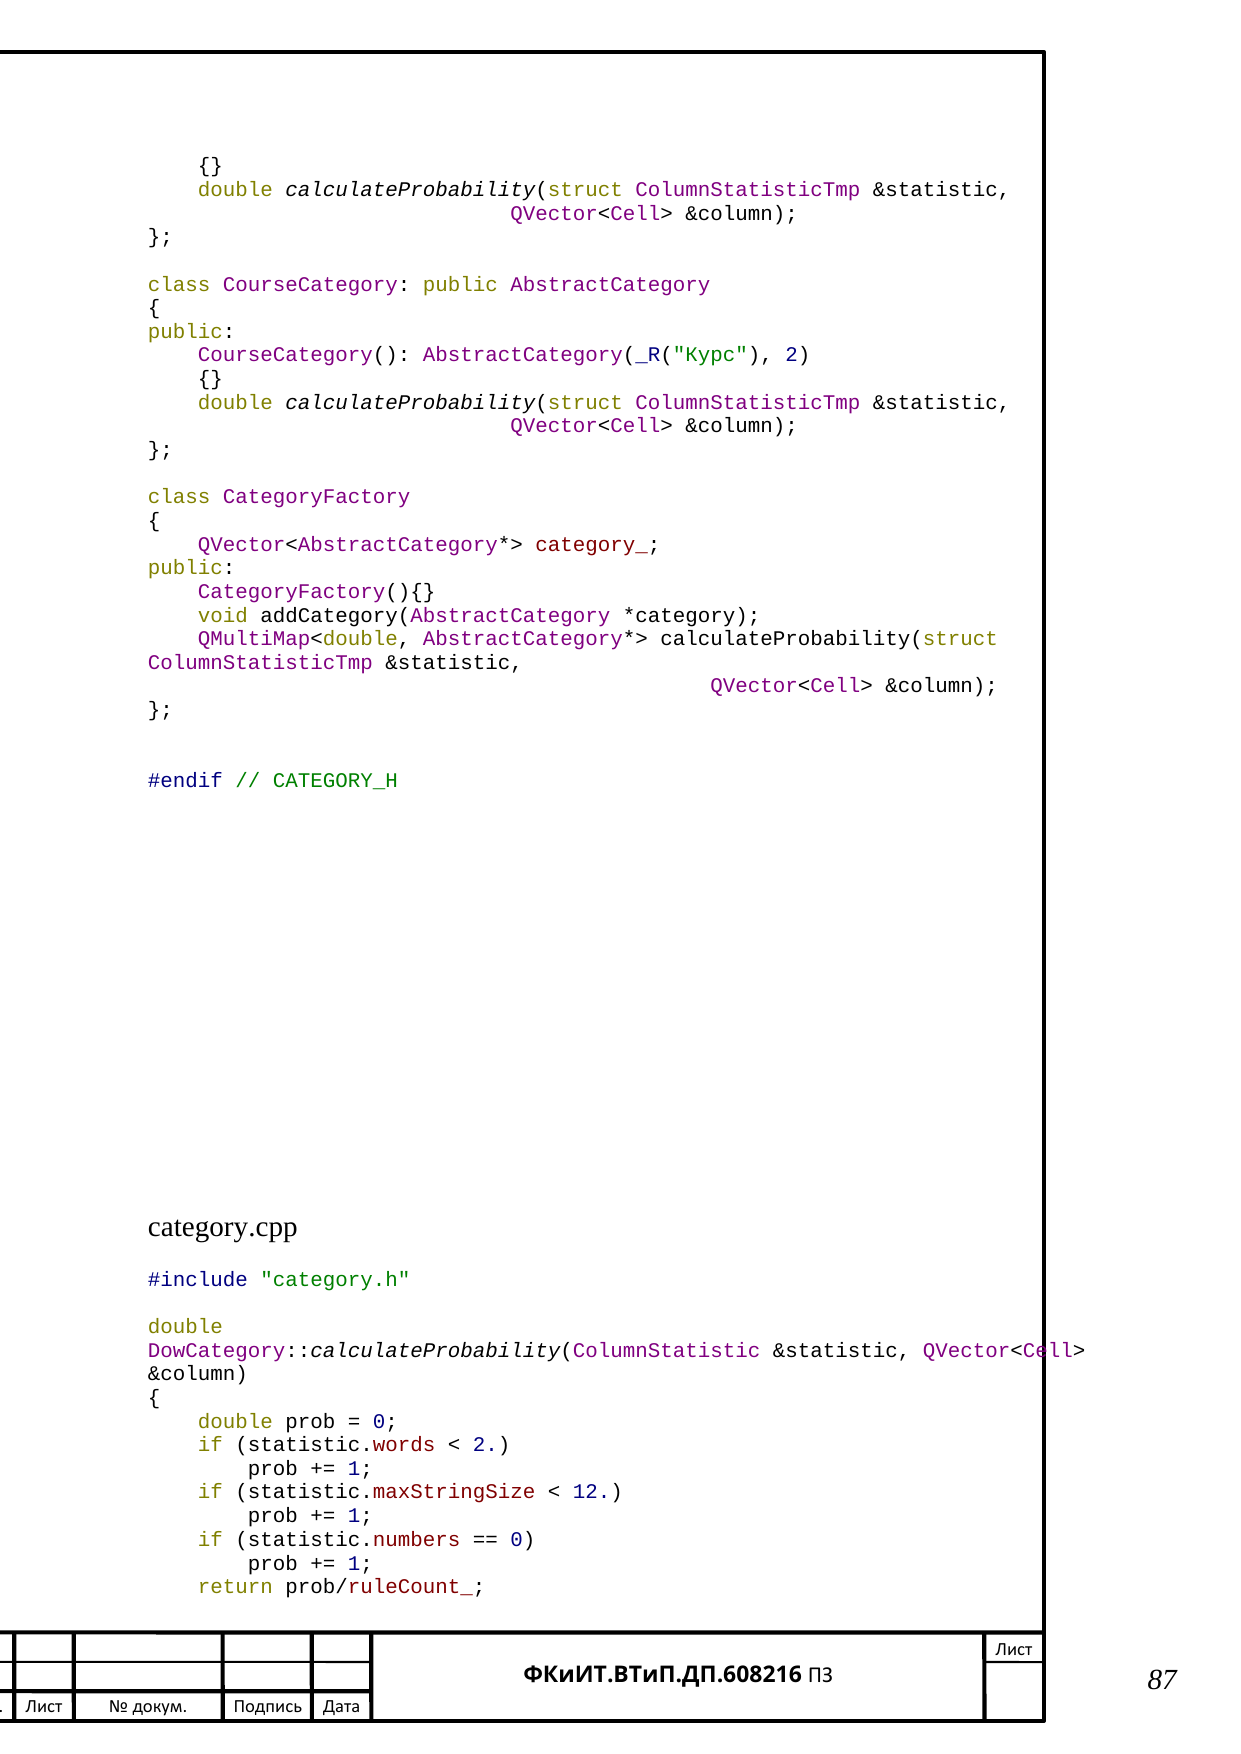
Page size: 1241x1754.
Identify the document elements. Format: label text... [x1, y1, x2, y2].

text void addCategory(AbstractCategory *category); [148, 604, 1167, 628]
text QVector<AbstractCategory*> category_; [148, 534, 1167, 557]
text CategoryFactory(){} [148, 581, 1167, 604]
text return prob/ruleCount_; [148, 1576, 1167, 1600]
text category.cpp [148, 1209, 1167, 1243]
text double calculateProbability(struct ColumnStatisticTmp &statistic, [148, 392, 1167, 415]
text prob += 1; [148, 1505, 1167, 1529]
text QMultiMap<double, AbstractCategory*> calculateProbability(struct ColumnStatisticTmp &statistic, [148, 628, 1167, 676]
text DowCategory::calculateProbability(ColumnStatistic &statistic, QVector<Cell> &column) [148, 1340, 1167, 1387]
text public: [148, 557, 1167, 581]
text { [148, 1387, 1167, 1411]
text if (statistic.numbers == 0) [148, 1529, 1167, 1552]
text }; [148, 439, 1167, 463]
text class CourseCategory: public AbstractCategory [148, 273, 1167, 297]
text {} [148, 155, 1167, 179]
text if (statistic.words < 2.) [148, 1434, 1167, 1458]
text double [148, 1316, 1167, 1340]
text {} [148, 368, 1167, 392]
text }; [148, 226, 1167, 250]
text { [148, 510, 1167, 534]
text double prob = 0; [148, 1411, 1167, 1434]
text #include "category.h" [148, 1269, 1167, 1292]
text #endif // CATEGORY_H [148, 770, 1167, 794]
text CourseCategory(): AbstractCategory(_R("Курс"), 2) [148, 344, 1167, 368]
text QVector<Cell> &column); [148, 676, 1167, 699]
text prob += 1; [148, 1552, 1167, 1576]
text { [148, 297, 1167, 321]
text public: [148, 321, 1167, 344]
text class CategoryFactory [148, 486, 1167, 510]
text QVector<Cell> &column); [148, 203, 1167, 226]
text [148, 179, 1167, 203]
text if (statistic.maxStringSize < 12.) [148, 1482, 1167, 1505]
text prob += 1; [148, 1458, 1167, 1482]
text }; [148, 699, 1167, 723]
text QVector<Cell> &column); [148, 415, 1167, 439]
